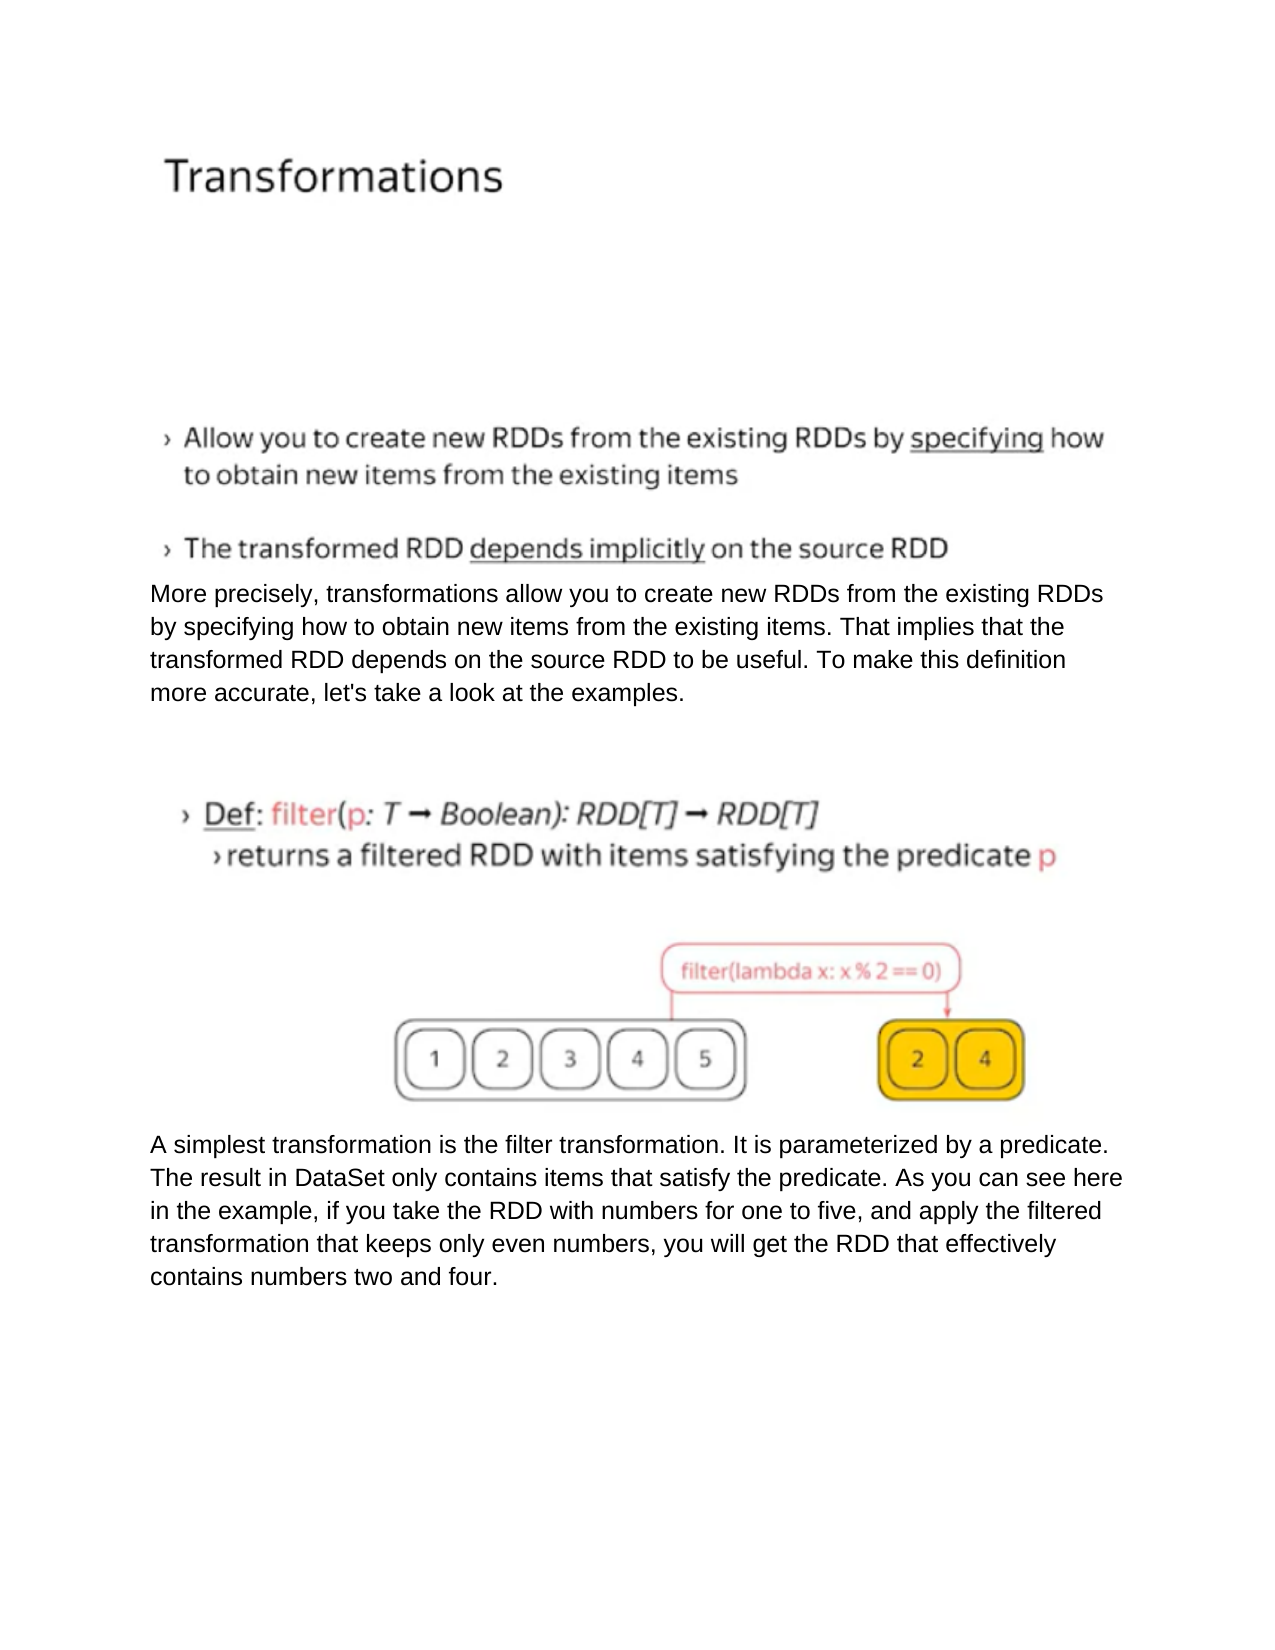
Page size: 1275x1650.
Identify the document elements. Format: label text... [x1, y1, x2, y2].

text A simplest transformation is the filter transformation. It is parameterized by a predicate. The result in DataSet only contains items that satisfy the predicate. As you can see here in the example, if you take the RDD with numbers for one to five, and apply the filtered transformation that keeps only even numbers, you will get the RDD that effectively contains numbers two and four. [150, 1130, 1125, 1291]
picture [150, 744, 1125, 1126]
text More precisely, transformations allow you to create new RDDs from the existing RDDs by specifying how to obtain new items from the existing items. That implies that the transformed RDD depends on the source RDD to be useful. To make this definition more accurate, let's take a look at the examples. [150, 579, 1125, 707]
picture [150, 150, 1125, 575]
